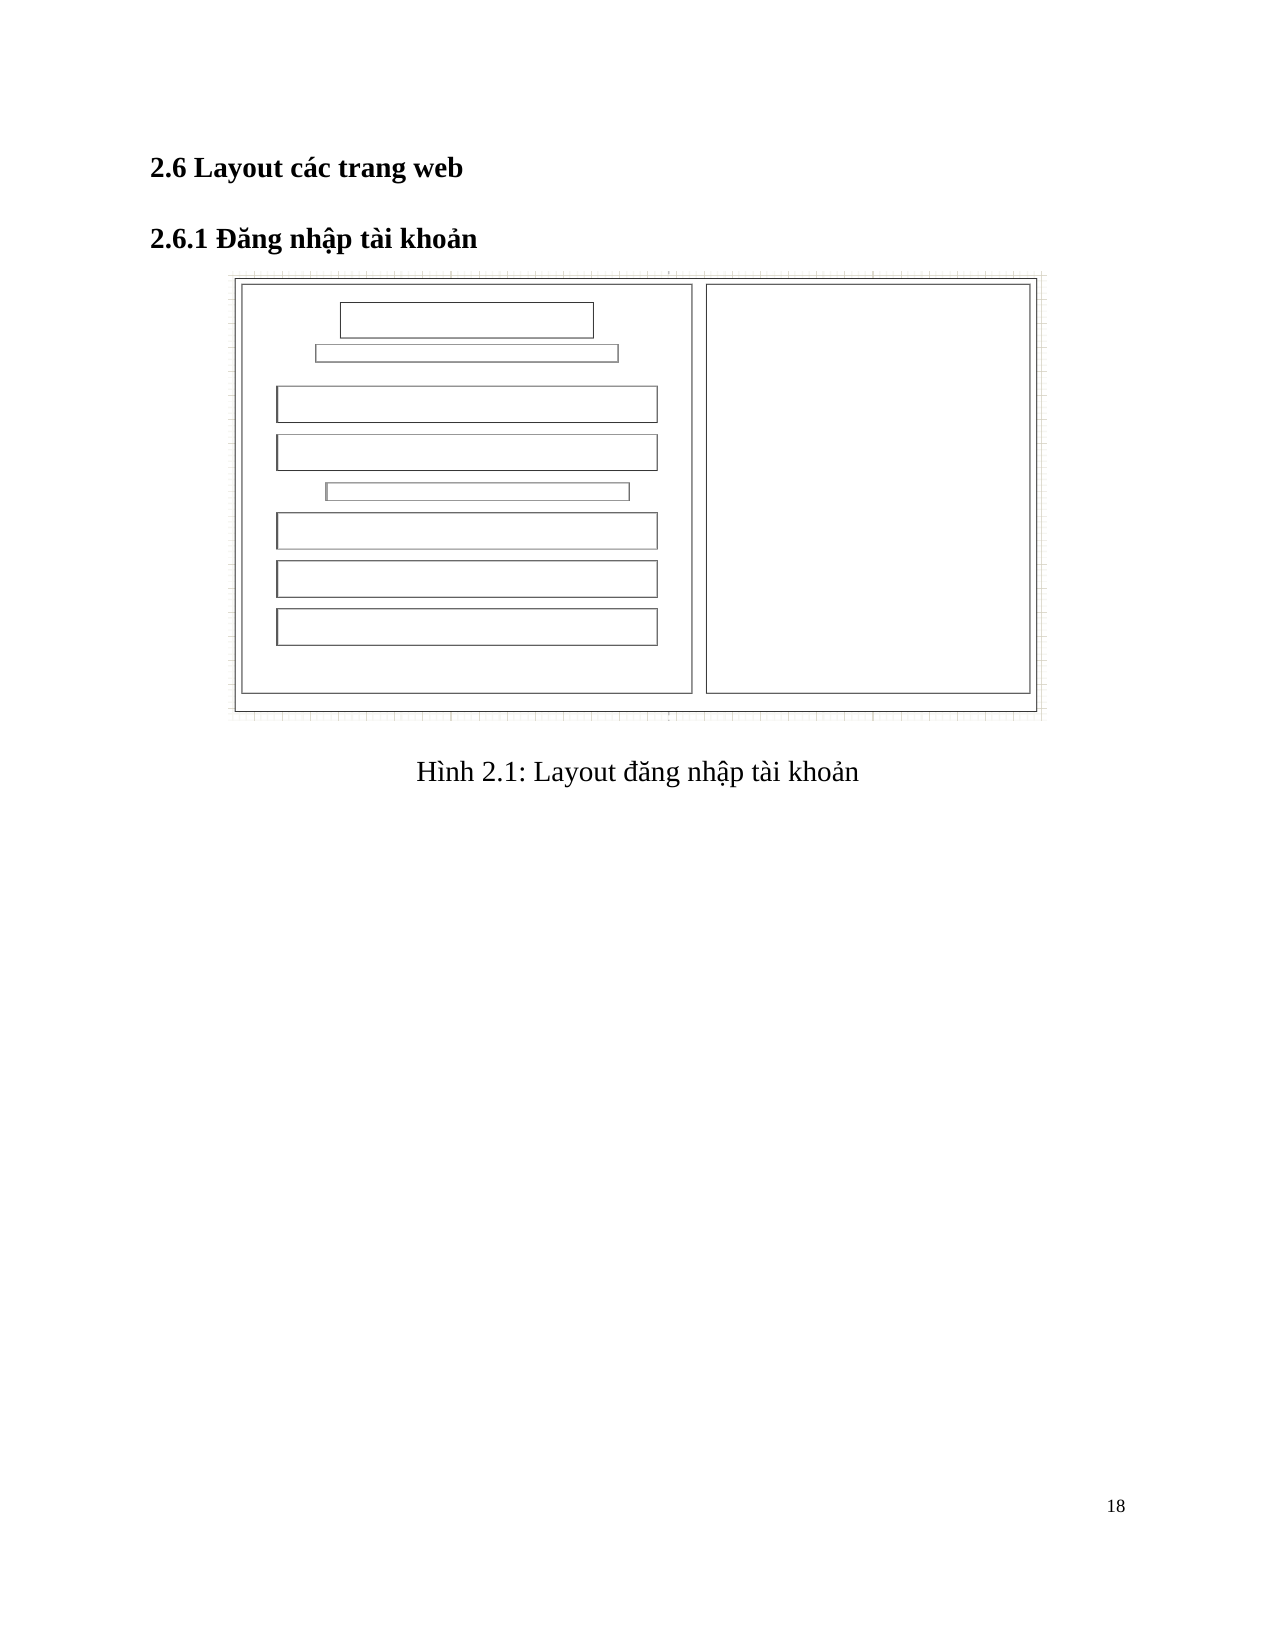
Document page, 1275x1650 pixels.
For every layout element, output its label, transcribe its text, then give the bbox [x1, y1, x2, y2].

picture [228, 271, 1047, 721]
subtitle 2.6 Layout các trang web [150, 150, 1125, 183]
subtitle 2.6.1 Đăng nhập tài khoản [150, 221, 1125, 255]
text Hình 2.1: Layout đăng nhập tài khoản [150, 754, 1125, 787]
